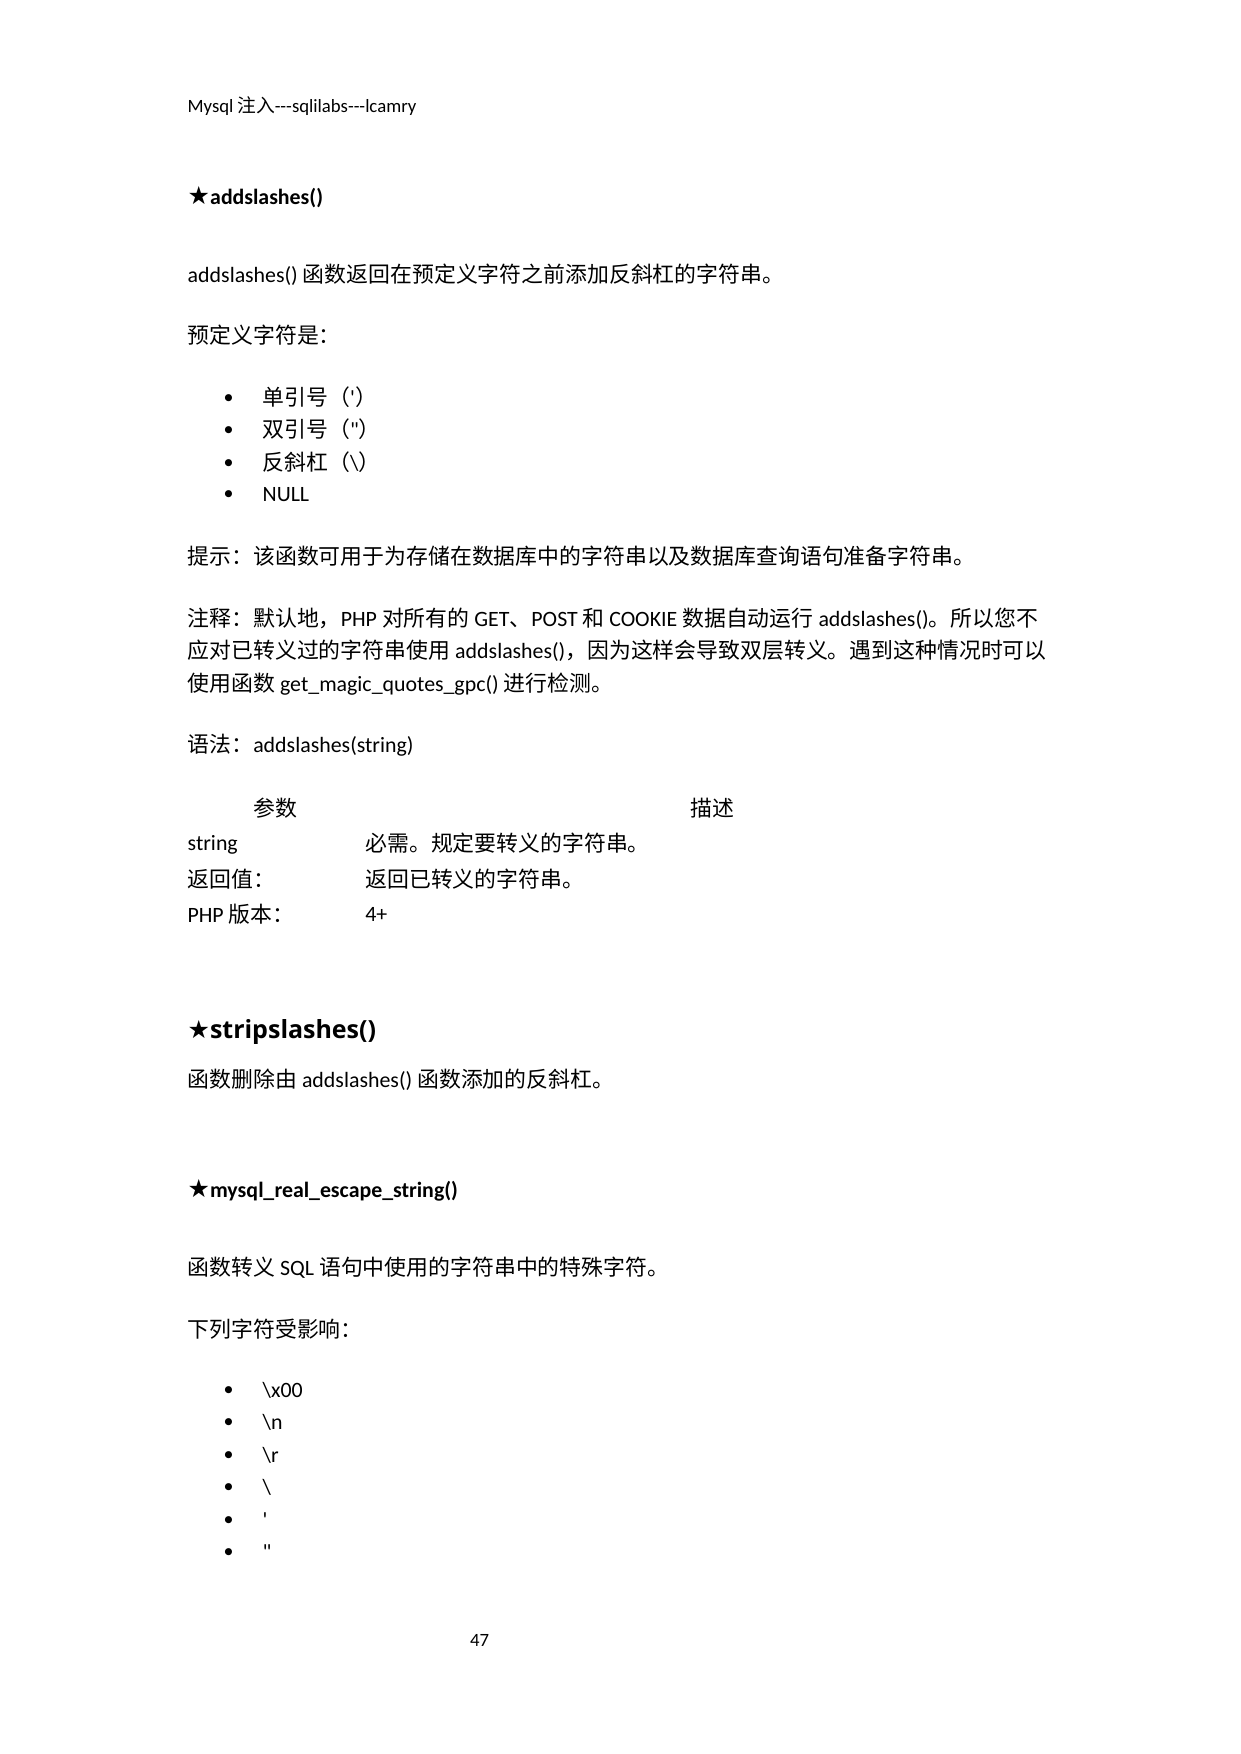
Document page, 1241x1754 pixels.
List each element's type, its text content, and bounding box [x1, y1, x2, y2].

table_cell 必需。规定要转义的字符串。 [364, 824, 1060, 860]
text 提示：该函数可用于为存储在数据库中的字符串以及数据库查询语句准备字符串。 [187, 539, 1053, 571]
list \r [225, 1438, 1053, 1470]
list ' [225, 1503, 1053, 1535]
table_cell string [186, 824, 363, 860]
list \n [225, 1405, 1053, 1438]
list \ [225, 1470, 1053, 1503]
list " [225, 1535, 1053, 1568]
text 下列字符受影响： [187, 1311, 1053, 1344]
table_cell PHP 版本： [186, 896, 363, 931]
list \x00 [225, 1373, 1053, 1405]
text 函数转义 SQL 语句中使用的字符串中的特殊字符。 [187, 1249, 1053, 1282]
list 双引号（"） [225, 412, 1053, 444]
text ★stripslashes() [187, 996, 1053, 1061]
list 单引号（'） [225, 379, 1053, 412]
text ★mysql_real_escape_string() [187, 1155, 1053, 1220]
text 语法：addslashes(string) [187, 727, 1053, 759]
list NULL [225, 477, 1053, 509]
list 反斜杠（\） [225, 444, 1053, 477]
text addslashes() 函数返回在预定义字符之前添加反斜杠的字符串。 [187, 256, 1053, 289]
table_cell 4+ [364, 896, 1060, 931]
table_cell 返回值： [186, 860, 363, 896]
text 注释：默认地，PHP 对所有的 GET、POST 和 COOKIE 数据自动运行 addslashes()。所以您不应对已转义过的字符串使用 addslashes()，因为这样会导致双层转义。遇到这种情况时可以使用函数 get_magic_quotes_gpc() 进行检测。 [187, 600, 1053, 698]
table_cell 返回已转义的字符串。 [364, 860, 1060, 896]
table_header 参数 [186, 789, 363, 824]
text 预定义字符是： [187, 318, 1053, 350]
text ★addslashes() [187, 162, 1053, 227]
table_header 描述 [364, 789, 1060, 824]
text 函数删除由 addslashes() 函数添加的反斜杠。 [187, 1061, 1053, 1094]
